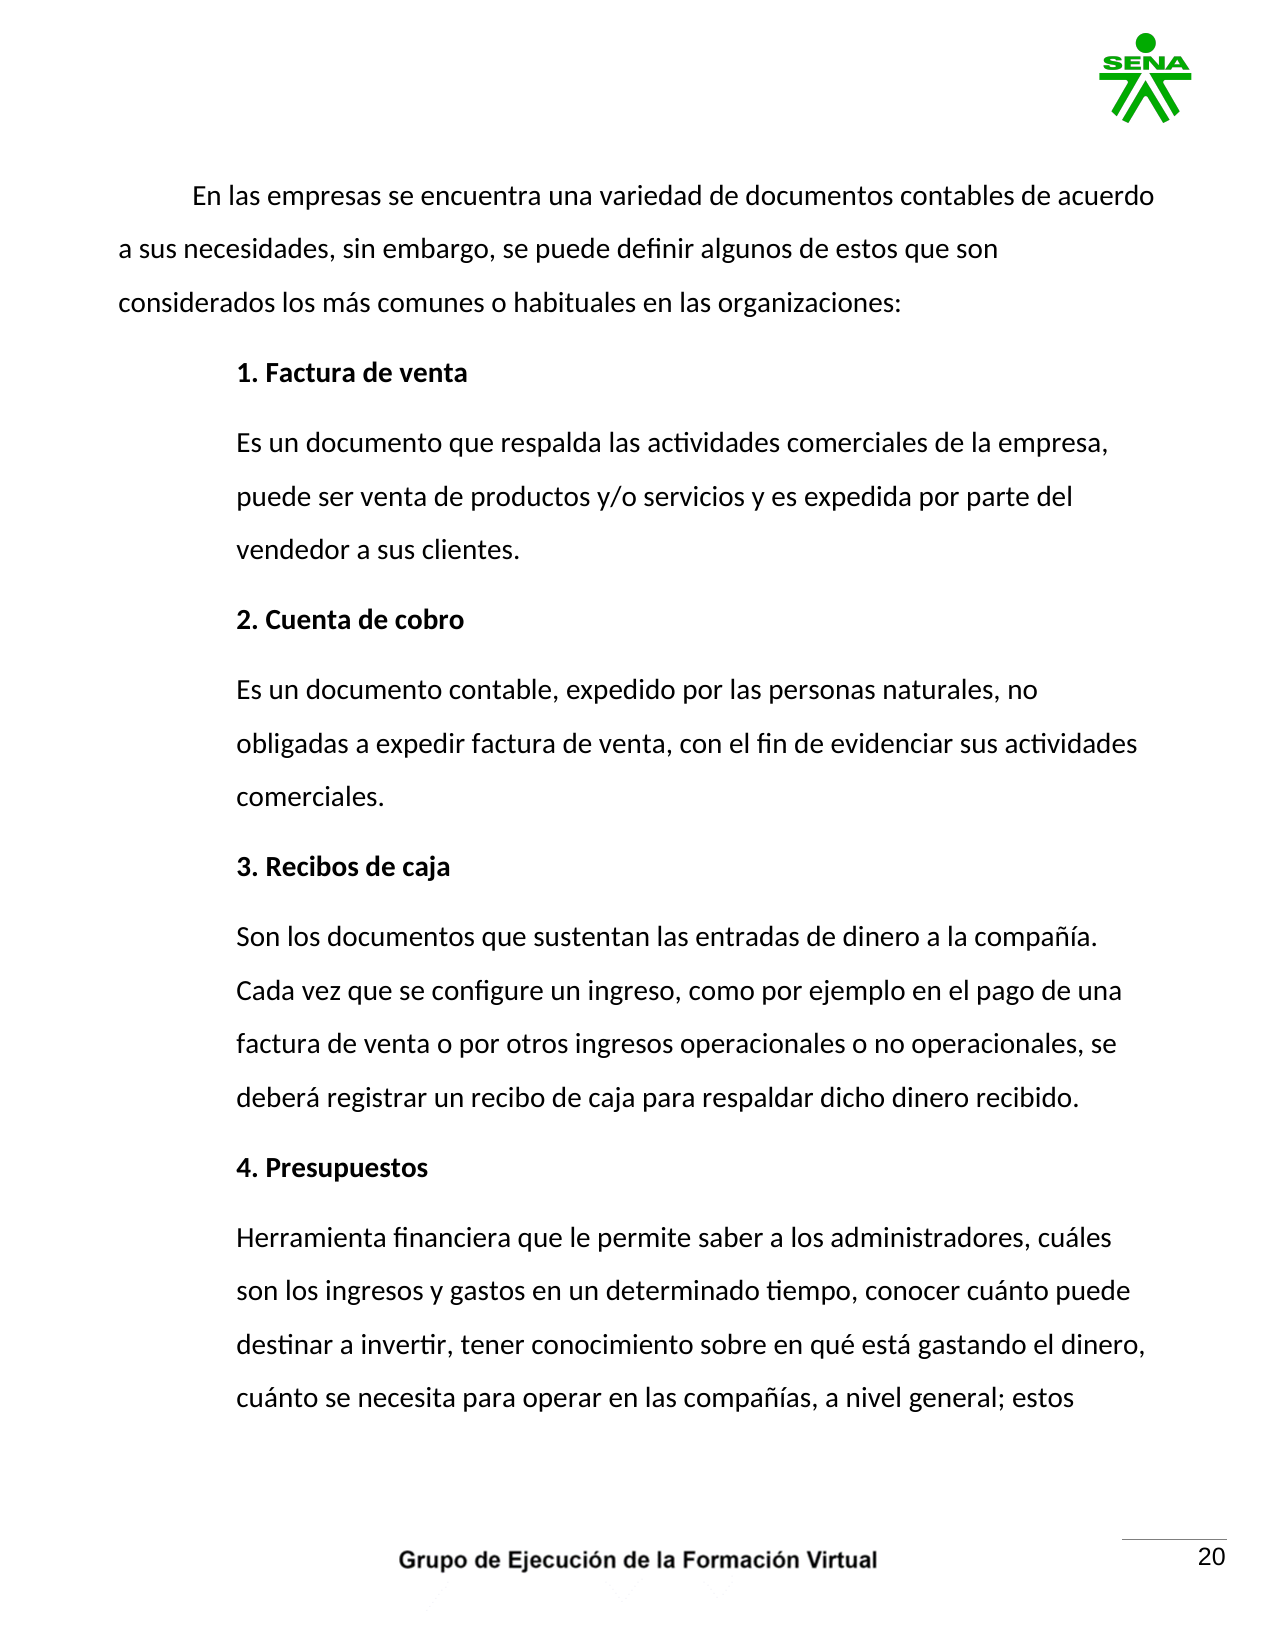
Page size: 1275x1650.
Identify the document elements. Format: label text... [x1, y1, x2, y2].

text 4. Presupuestos [236, 1149, 1157, 1184]
text Es un documento contable, expedido por las personas naturales, no obligadas a expedir factura de venta, con el fin de evidenciar sus actividades comerciales. [236, 671, 1157, 814]
text En las empresas se encuentra una variedad de documentos contables de acuerdo a sus necesidades, sin embargo, se puede definir algunos de estos que son considerados los más comunes o habituales en las organizaciones: [118, 177, 1157, 320]
text Es un documento que respalda las actividades comerciales de la empresa, puede ser venta de productos y/o servicios y es expedida por parte del vendedor a sus clientes. [236, 424, 1157, 567]
picture [0, 1500, 1275, 1611]
text 2. Cuenta de cobro [236, 601, 1157, 637]
text 3. Recibos de caja [236, 848, 1157, 884]
picture [1099, 33, 1192, 123]
text Son los documentos que sustentan las entradas de dinero a la compañía. Cada vez que se configure un ingreso, como por ejemplo en el pago de una factura de venta o por otros ingresos operacionales o no operacionales, se deberá registrar un recibo de caja para respaldar dicho dinero recibido. [236, 918, 1157, 1114]
text 1. Factura de venta [236, 354, 1157, 390]
